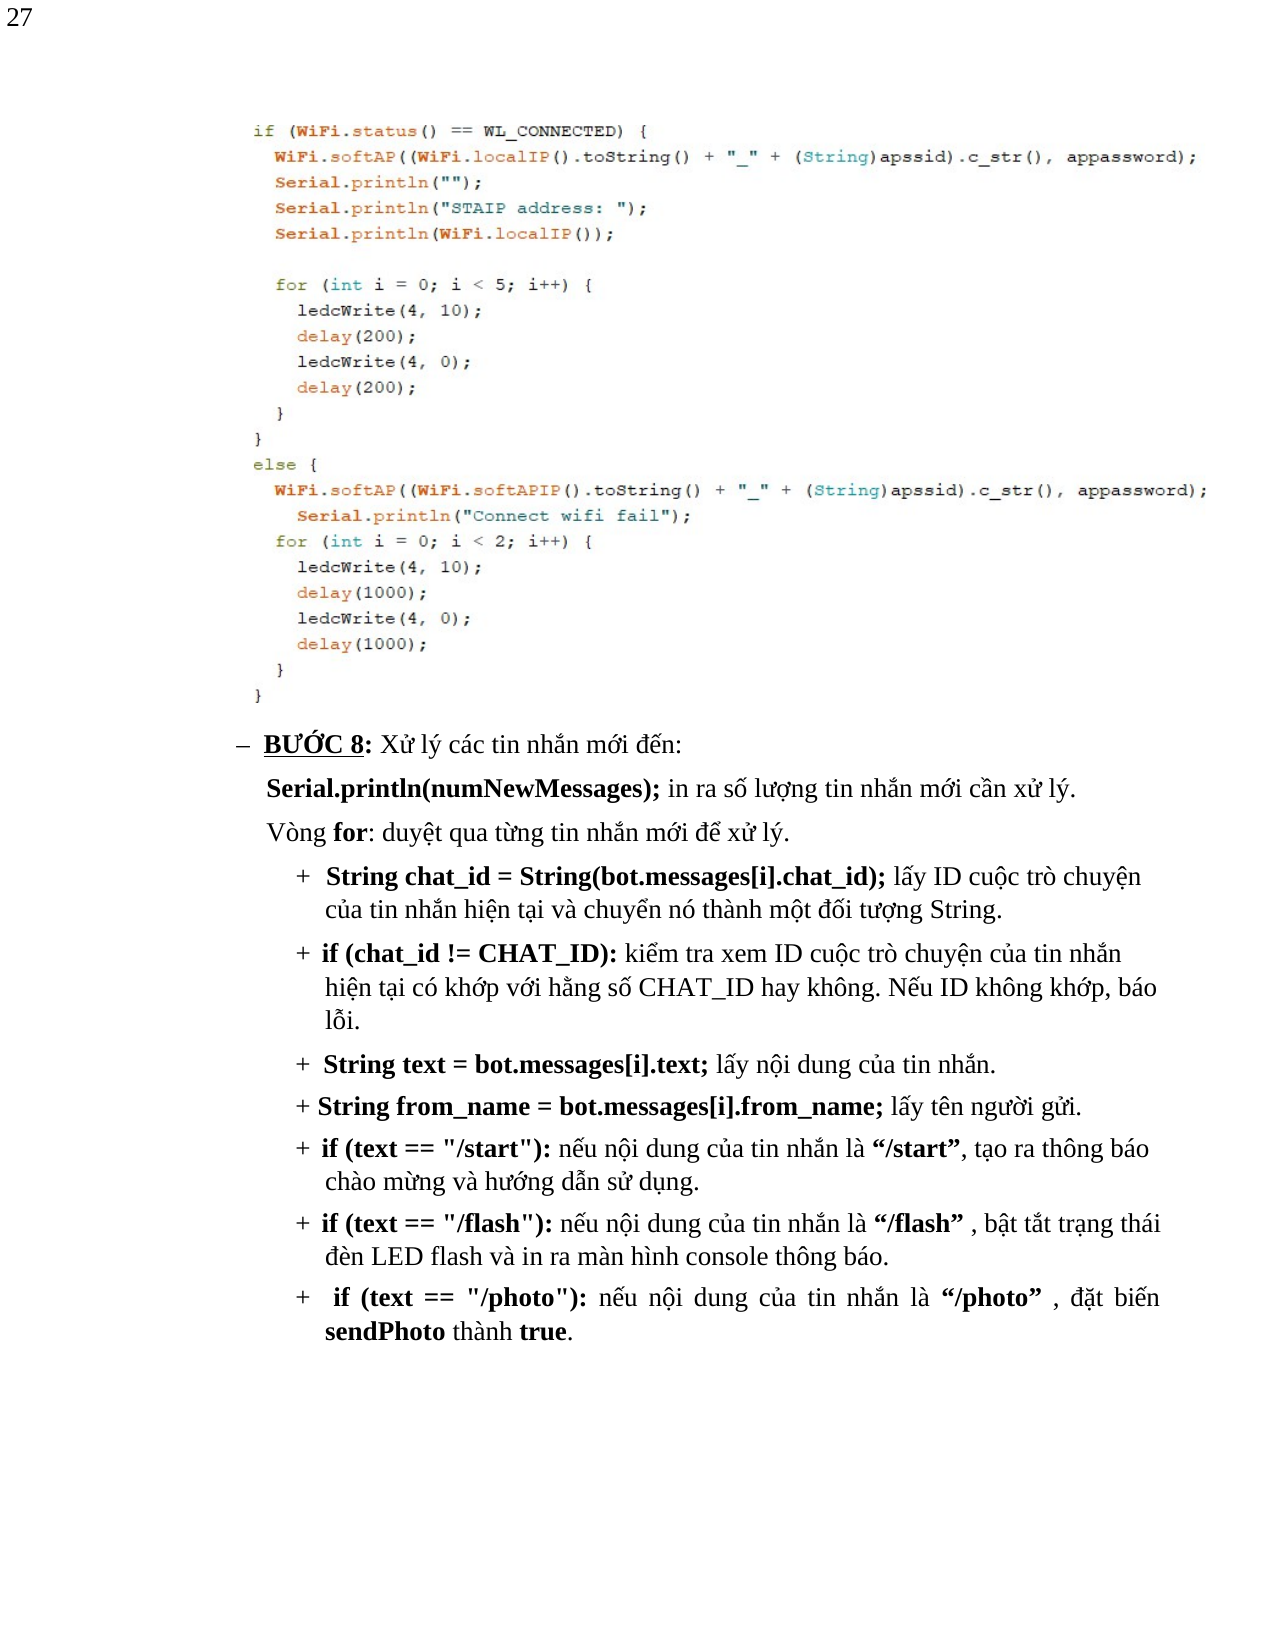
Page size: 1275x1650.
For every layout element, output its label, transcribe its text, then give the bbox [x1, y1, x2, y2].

text + String chat_id = String(bot.messages[i].chat_id); lấy ID cuộc trò chuyện của tin nhắn hiện tại và chuyển nó thành một đối tượng String. [295, 860, 1167, 925]
text sendPhoto thành true. [325, 1315, 1223, 1346]
text + if (text == "/photo"): nếu nội dung của tin nhắn là “/photo” , đặt biến [295, 1282, 1223, 1313]
text + String from_name = bot.messages[i].from_name; lấy tên người gửi. [295, 1090, 1223, 1122]
text + if (text == "/flash"): nếu nội dung của tin nhắn là “/flash” , bật tắt trạng thái đèn LED flash và in ra màn hình console thông báo. [295, 1207, 1167, 1272]
text – BƯỚC 8: Xử lý các tin nhắn mới đến: Serial.println(numNewMessages); in ra số lượng tin nhắn mới cần xử lý. Vòng for: duyệt qua từng tin nhắn mới để xử lý. [236, 728, 1077, 847]
text + if (chat_id != CHAT_ID): kiểm tra xem ID cuộc trò chuyện của tin nhắn hiện tại có khớp với hằng số CHAT_ID hay không. Nếu ID không khớp, báo lỗi. [295, 937, 1167, 1035]
picture [253, 125, 1206, 703]
text + if (text == "/start"): nếu nội dung của tin nhắn là “/start”, tạo ra thông báo chào mừng và hướng dẫn sử dụng. [295, 1132, 1167, 1197]
text + String text = bot.messages[i].text; lấy nội dung của tin nhắn. [295, 1048, 1223, 1079]
